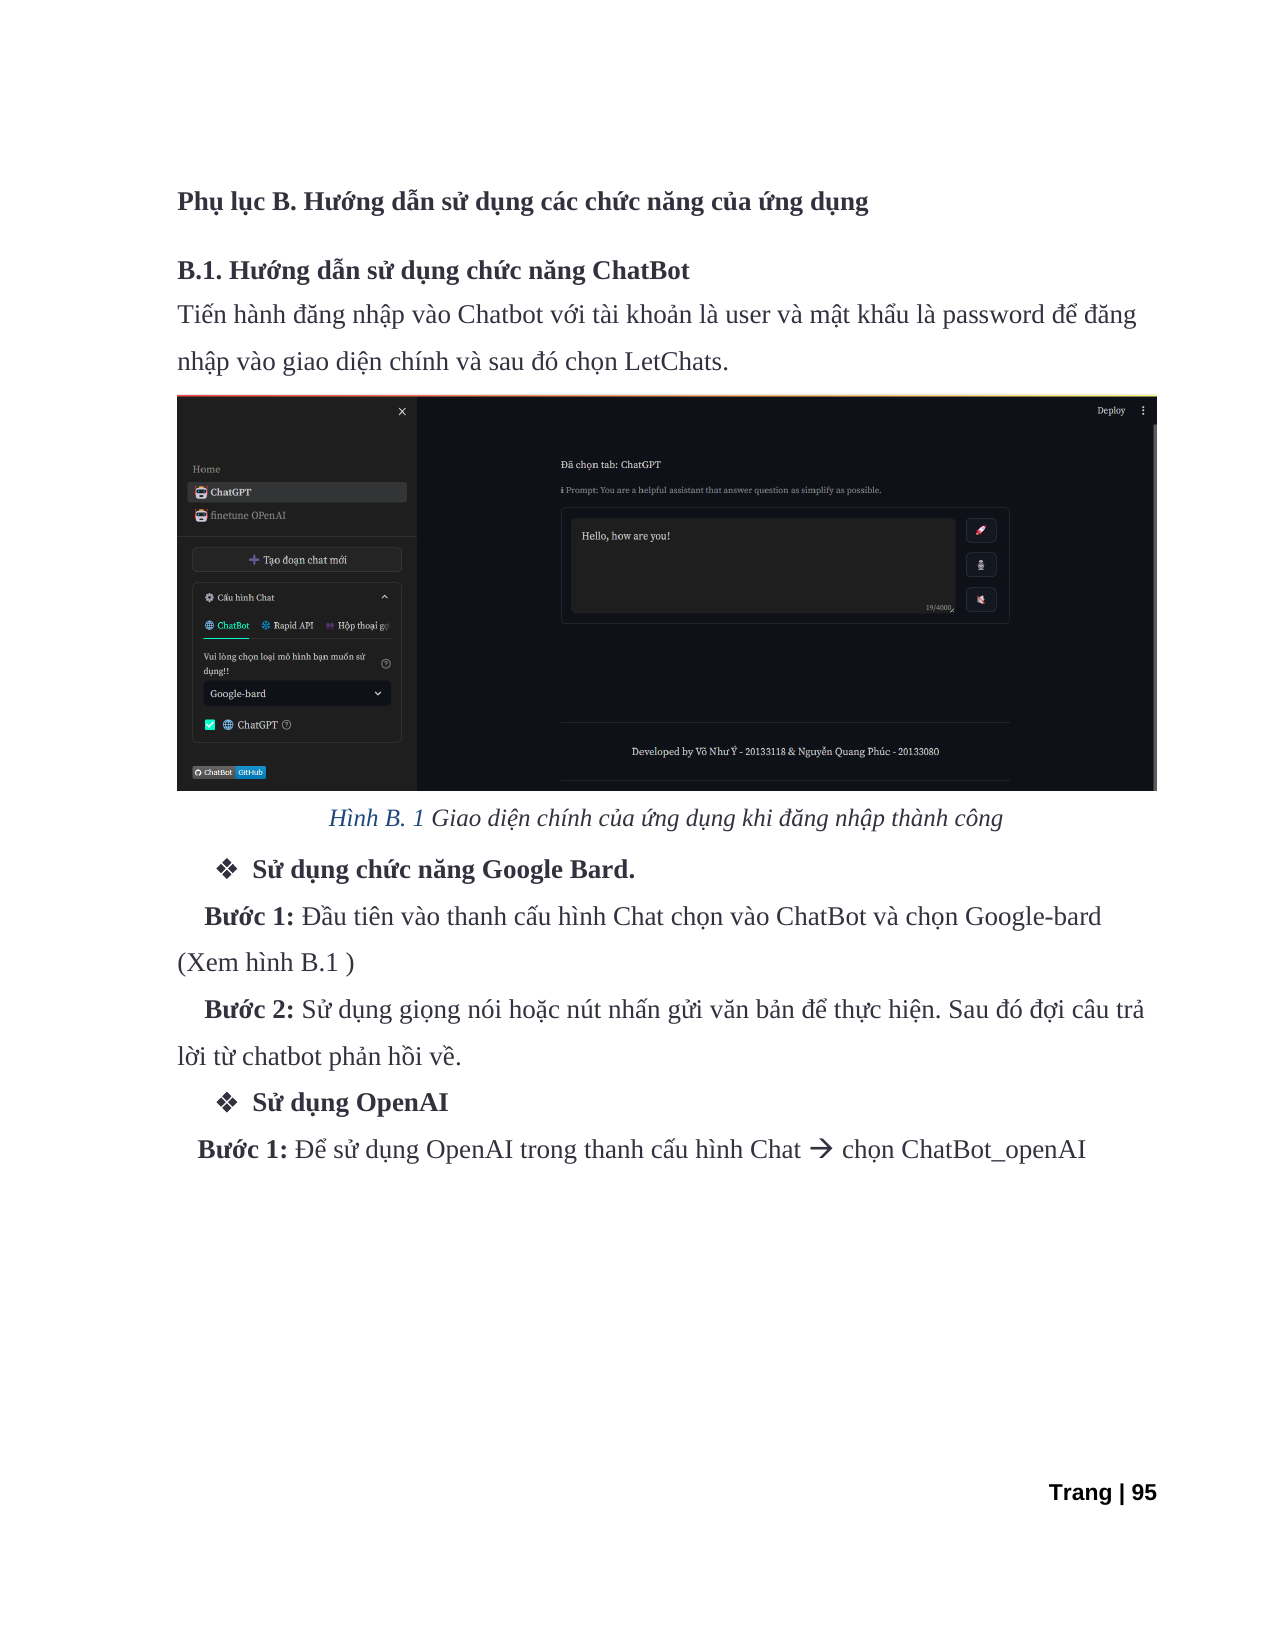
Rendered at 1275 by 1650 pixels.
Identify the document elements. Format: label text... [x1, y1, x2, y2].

text Bước 1: Để sử dụng OpenAI trong thanh cấu hình Chat chọn ChatBot_openAI [177, 1133, 1157, 1164]
subtitle B.1. Hướng dẫn sử dụng chức năng ChatBot [177, 254, 1157, 285]
text Hình B. 1 Giao diện chính của ứng dụng khi đăng nhập thành công [177, 803, 1157, 832]
list Sử dụng chức năng Google Bard. [214, 853, 1157, 884]
subtitle Phụ lục B. Hướng dẫn sử dụng các chức năng của ứng dụng [177, 185, 1157, 216]
list Sử dụng OpenAI [214, 1086, 1157, 1118]
picture [177, 391, 1157, 791]
text Bước 2: Sử dụng giọng nói hoặc nút nhấn gửi văn bản để thực hiện. Sau đó đợi câu trả lời từ chatbot phản hồi về. [177, 993, 1157, 1071]
text Tiến hành đăng nhập vào Chatbot với tài khoản là user và mật khẩu là password để đăng nhập vào giao diện chính và sau đó chọn LetChats. [177, 298, 1157, 376]
text Bước 1: Đầu tiên vào thanh cấu hình Chat chọn vào ChatBot và chọn Google-bard (Xem hình B.1 ) [177, 900, 1157, 978]
